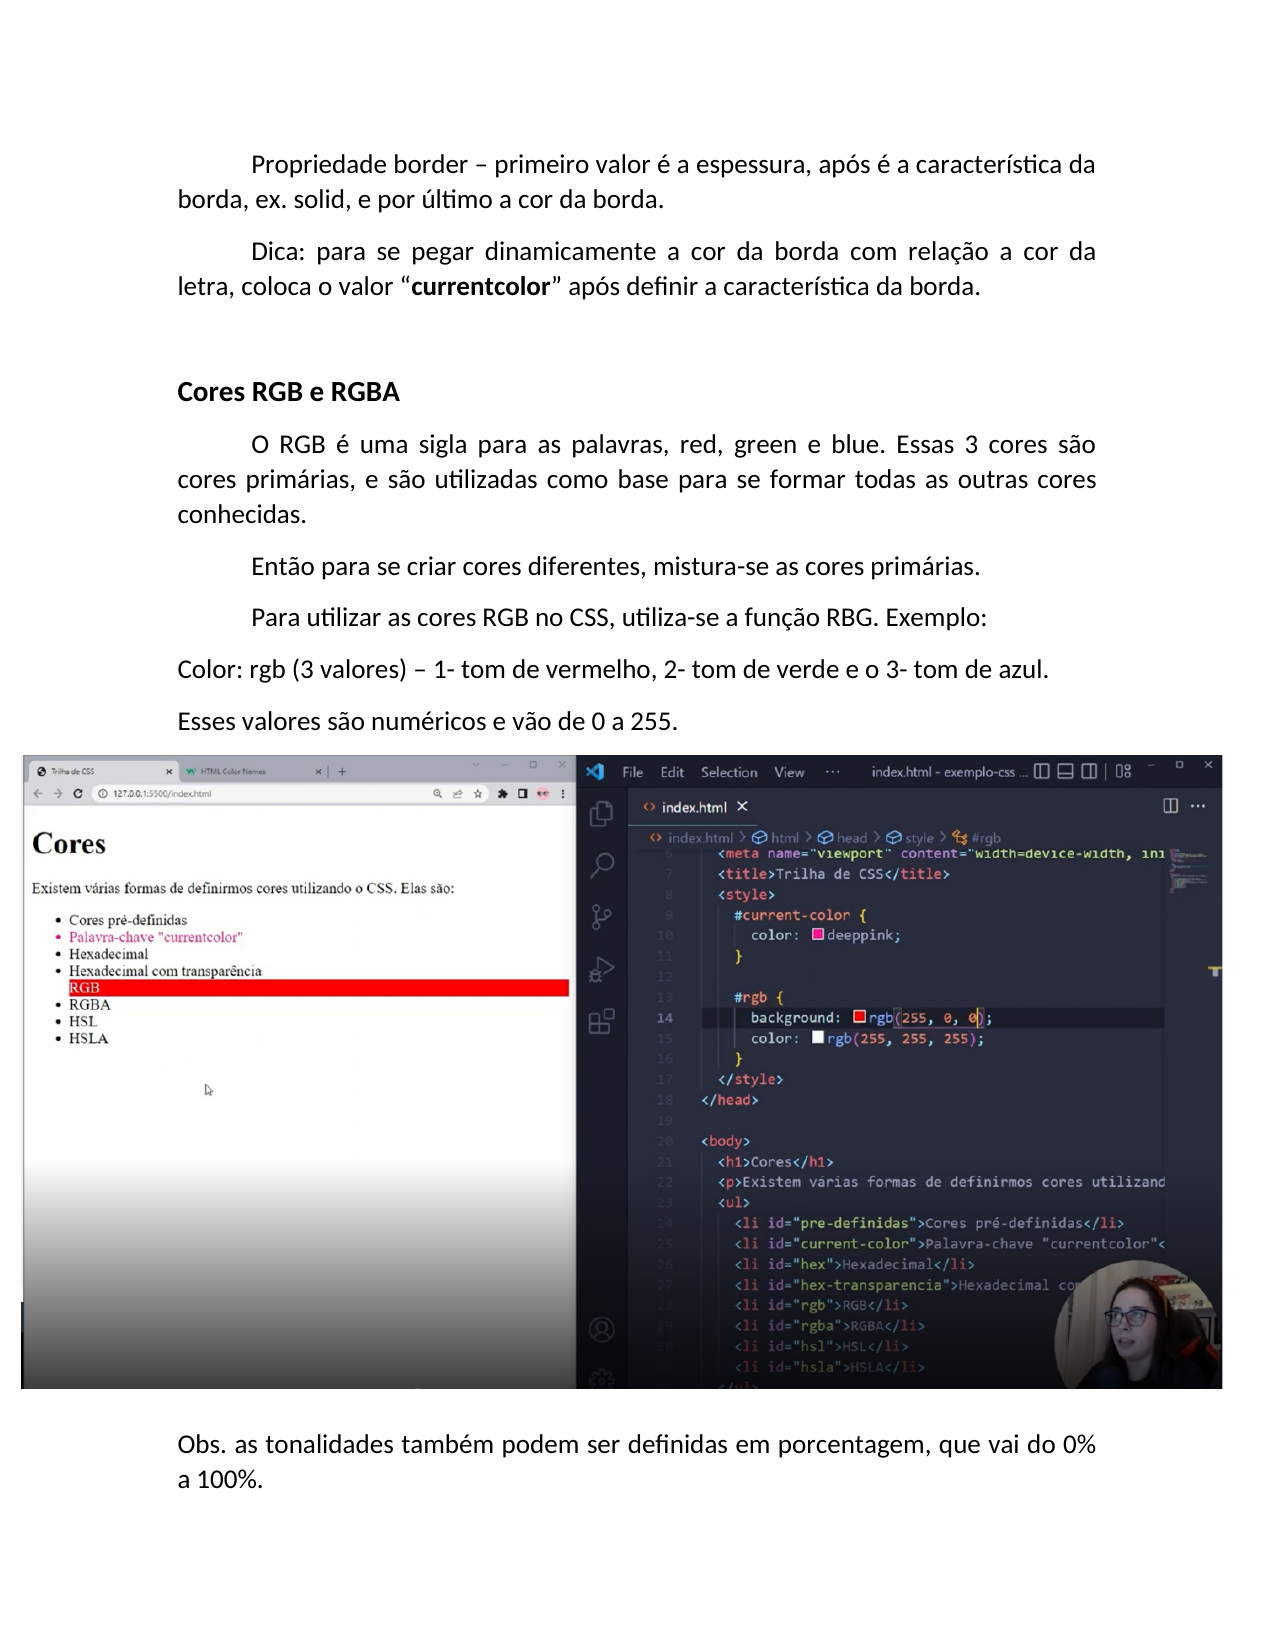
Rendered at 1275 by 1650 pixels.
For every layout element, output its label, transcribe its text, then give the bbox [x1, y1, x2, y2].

text O RGB é uma sigla para as palavras, red, green e blue. Essas 3 cores são cores primárias, e são utilizadas como base para se formar todas as outras cores conhecidas. [177, 427, 1098, 530]
text Color: rgb (3 valores) – 1- tom de vermelho, 2- tom de verde e o 3- tom de azul. [177, 652, 1098, 685]
text Para utilizar as cores RGB no CSS, utiliza-se a função RBG. Exemplo: [177, 600, 1098, 633]
text Obs. as tonalidades também podem ser definidas em porcentagem, que vai do 0% a 100%. [177, 1427, 1098, 1495]
picture [21, 755, 1223, 1389]
text Esses valores são numéricos e vão de 0 a 255. [177, 704, 1098, 737]
text Cores RGB e RGBA [177, 373, 1098, 408]
text Propriedade border – primeiro valor é a espessura, após é a característica da borda, ex. solid, e por último a cor da borda. [177, 148, 1098, 216]
text Dica: para se pegar dinamicamente a cor da borda com relação a cor da letra, coloca o valor “currentcolor” após definir a característica da borda. [177, 234, 1098, 302]
text Então para se criar cores diferentes, mistura-se as cores primárias. [177, 549, 1098, 582]
